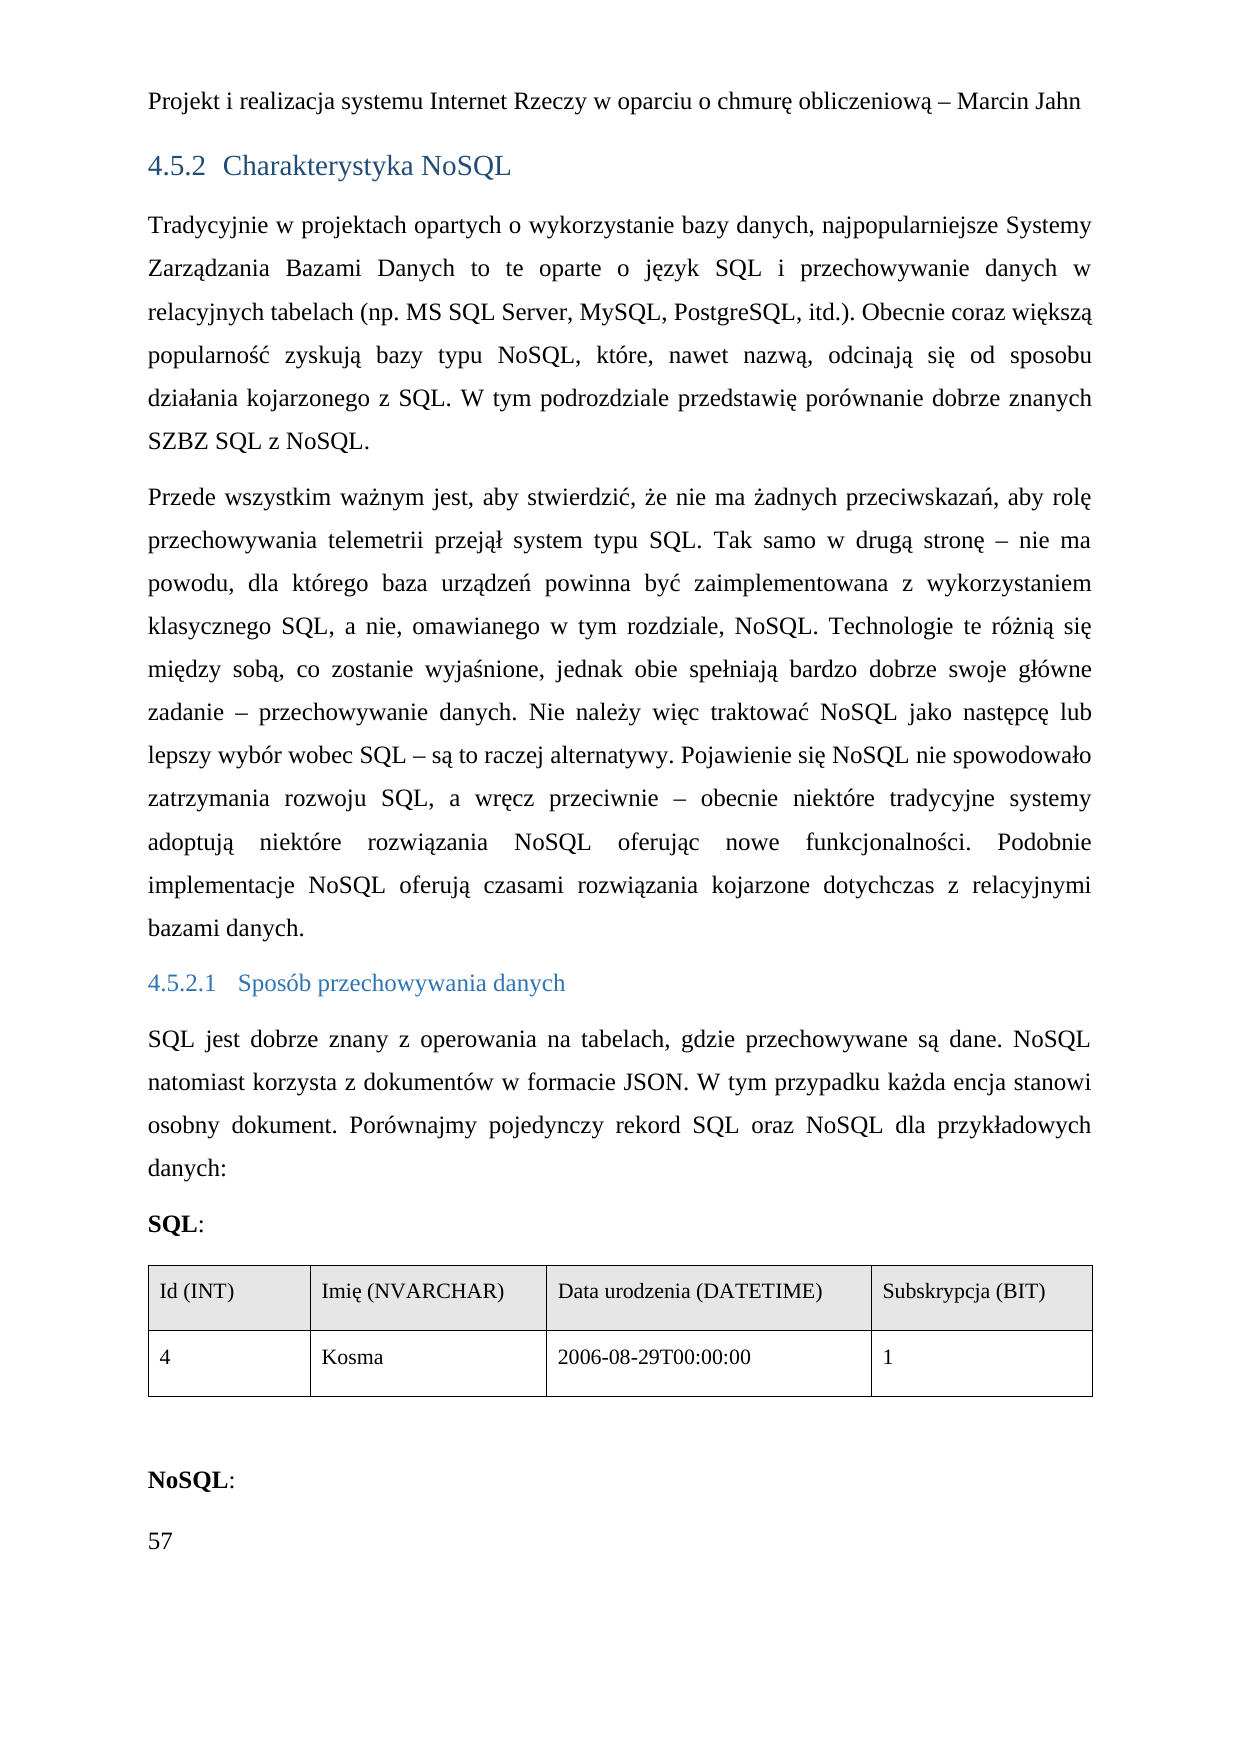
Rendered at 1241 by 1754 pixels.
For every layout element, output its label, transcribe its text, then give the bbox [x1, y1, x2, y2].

text NoSQL: [148, 1465, 1093, 1494]
subtitle Charakterystyka NoSQL [148, 148, 1093, 181]
subtitle Sposób przechowywania danych [148, 968, 1093, 997]
text Tradycyjnie w projektach opartych o wykorzystanie bazy danych, najpopularniejsze Systemy Zarządzania Bazami Danych to te oparte o język SQL i przechowywanie danych w relacyjnych tabelach (np. MS SQL Server, MySQL, PostgreSQL, itd.). Obecnie coraz większą popularność zyskują bazy typu NoSQL, które, nawet nazwą, odcinają się od sposobu działania kojarzonego z SQL. W tym podrozdziale przedstawię porównanie dobrze znanych SZBZ SQL z NoSQL. [148, 210, 1093, 455]
text SQL: [148, 1209, 1093, 1238]
table_header Data urodzenia (DATETIME) [547, 1266, 871, 1330]
table_cell Kosma [311, 1331, 546, 1396]
text SQL jest dobrze znany z operowania na tabelach, gdzie przechowywane są dane. NoSQL natomiast korzysta z dokumentów w formacie JSON. W tym przypadku każda encja stanowi osobny dokument. Porównajmy pojedynczy rekord SQL oraz NoSQL dla przykładowych danych: [148, 1024, 1093, 1182]
table_header Imię (NVARCHAR) [311, 1266, 546, 1330]
text Przede wszystkim ważnym jest, aby stwierdzić, że nie ma żadnych przeciwskazań, aby rolę przechowywania telemetrii przejął system typu SQL. Tak samo w drugą stronę – nie ma powodu, dla którego baza urządzeń powinna być zaimplementowana z wykorzystaniem klasycznego SQL, a nie, omawianego w tym rozdziale, NoSQL. Technologie te różnią się między sobą, co zostanie wyjaśnione, jednak obie spełniają bardzo dobrze swoje główne zadanie – przechowywanie danych. Nie należy więc traktować NoSQL jako następcę lub lepszy wybór wobec SQL – są to raczej alternatywy. Pojawienie się NoSQL nie spowodowało zatrzymania rozwoju SQL, a wręcz przeciwnie – obecnie niektóre tradycyjne systemy adoptują niektóre rozwiązania NoSQL oferując nowe funkcjonalności. Podobnie implementacje NoSQL oferują czasami rozwiązania kojarzone dotychczas z relacyjnymi bazami danych. [148, 482, 1093, 942]
table_cell 4 [149, 1331, 310, 1396]
table_cell 1 [872, 1331, 1092, 1396]
table_header Id (INT) [149, 1266, 310, 1330]
table_cell 2006-08-29T00:00:00 [547, 1331, 871, 1396]
table_header Subskrypcja (BIT) [872, 1266, 1092, 1330]
